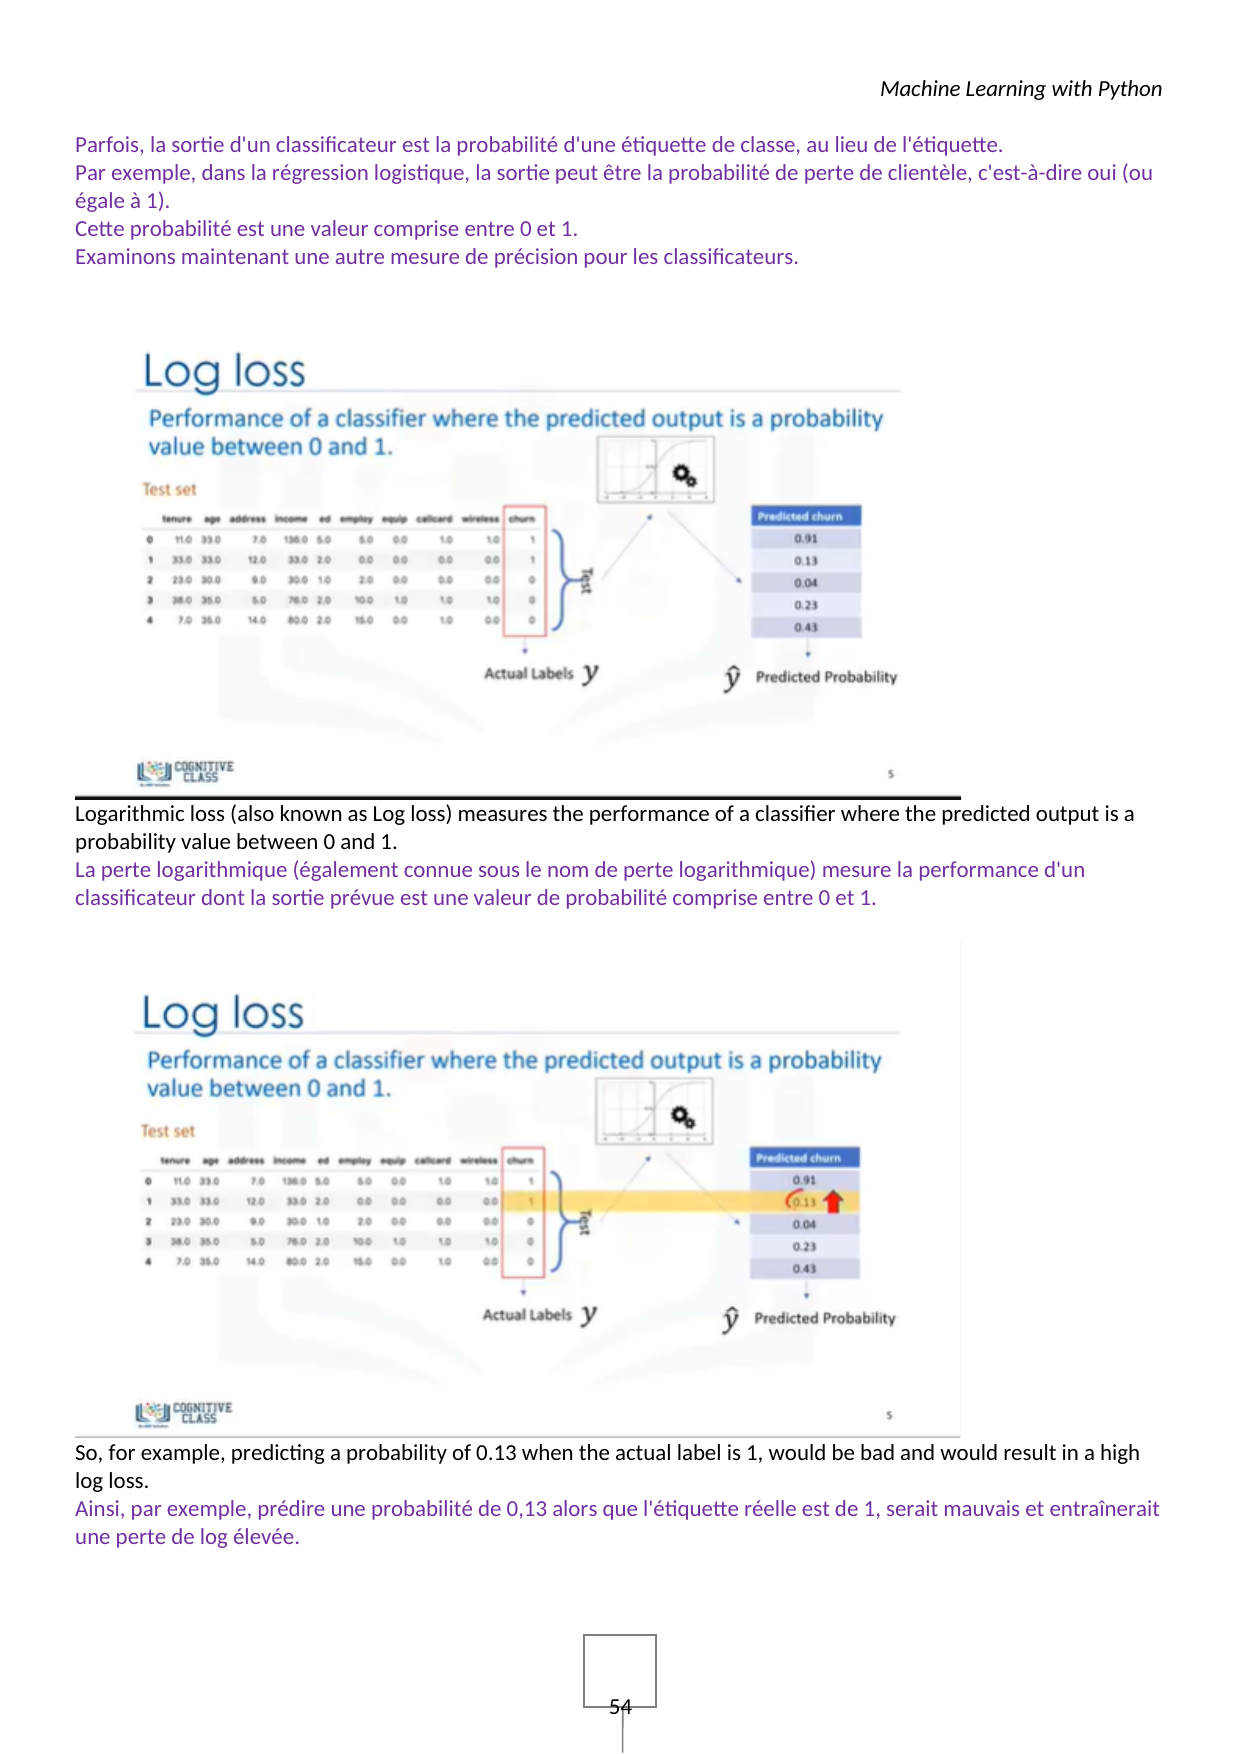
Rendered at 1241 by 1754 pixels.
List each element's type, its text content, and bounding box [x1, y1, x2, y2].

text Cette probabilité est une valeur comprise entre 0 et 1. [75, 214, 1165, 242]
picture [75, 939, 962, 1438]
text Examinons maintenant une autre mesure de précision pour les classificateurs. [75, 242, 1165, 270]
text Ainsi, par exemple, prédire une probabilité de 0,13 alors que l'étiquette réelle est de 1, serait mauvais et entraînerait une perte de log élevée. [75, 1494, 1165, 1550]
picture [75, 297, 962, 800]
text Logarithmic loss (also known as Log loss) measures the performance of a classifier where the predicted output is a probability value between 0 and 1. [75, 799, 1165, 856]
text La perte logarithmique (également connue sous le nom de perte logarithmique) mesure la performance d'un classificateur dont la sortie prévue est une valeur de probabilité comprise entre 0 et 1. [75, 856, 1165, 912]
text So, for example, predicting a probability of 0.13 when the actual label is 1, would be bad and would result in a high log loss. [75, 1438, 1165, 1494]
text Parfois, la sortie d'un classificateur est la probabilité d'une étiquette de classe, au lieu de l'étiquette. [75, 130, 1165, 158]
text Par exemple, dans la régression logistique, la sortie peut être la probabilité de perte de clientèle, c'est-à-dire oui (ou égale à 1). [75, 158, 1165, 214]
